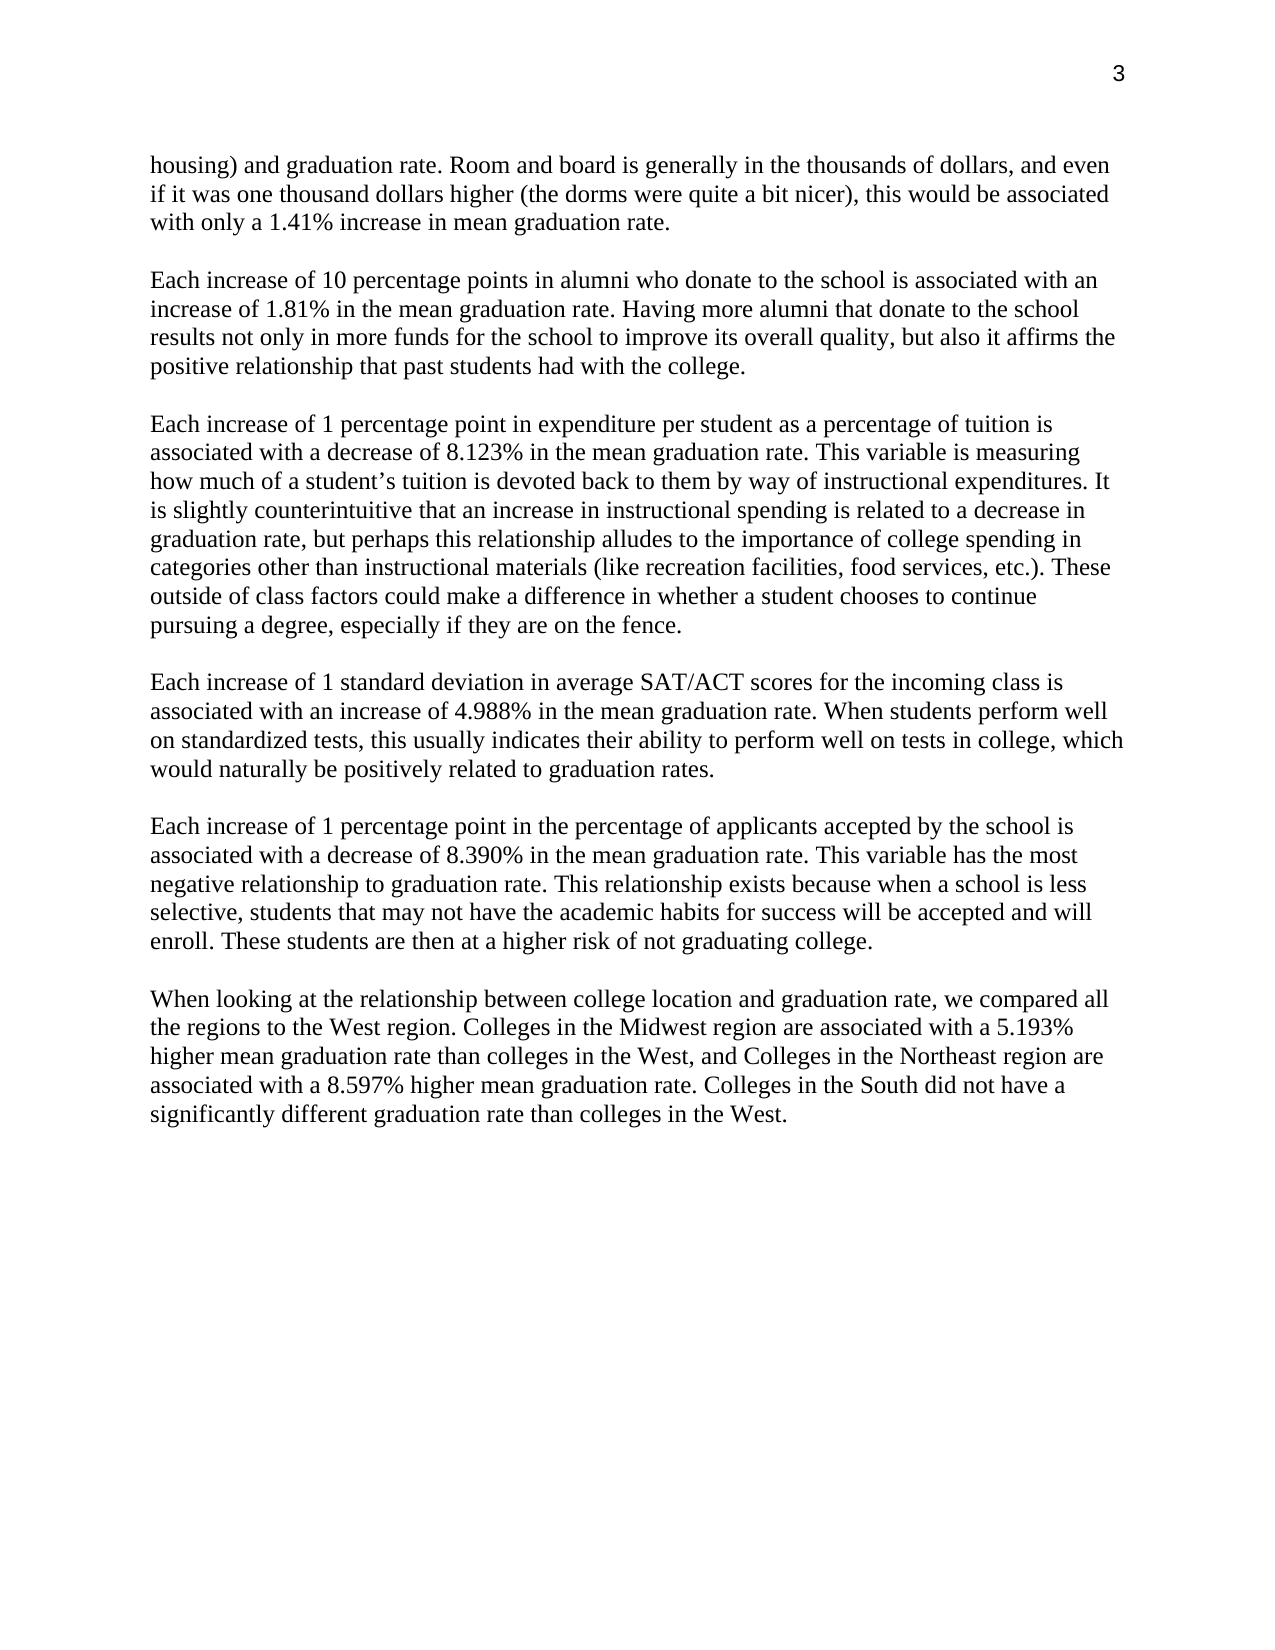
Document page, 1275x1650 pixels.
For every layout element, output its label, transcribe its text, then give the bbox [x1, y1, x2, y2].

text Each increase of 1 percentage point in expenditure per student as a percentage of tuition is associated with a decrease of 8.123% in the mean graduation rate. This variable is measuring how much of a student’s tuition is devoted back to them by way of instructional expenditures. It is slightly counterintuitive that an increase in instructional spending is related to a decrease in graduation rate, but perhaps this relationship alludes to the importance of college spending in categories other than instructional materials (like recreation facilities, food services, etc.). These outside of class factors could make a difference in whether a student chooses to continue pursuing a degree, especially if they are on the fence. [150, 409, 1125, 639]
text Each increase of 1 standard deviation in average SAT/ACT scores for the incoming class is associated with an increase of 4.988% in the mean graduation rate. When students perform well on standardized tests, this usually indicates their ability to perform well on tests in college, which would naturally be positively related to graduation rates. [150, 667, 1125, 782]
text Each increase of 1 percentage point in the percentage of applicants accepted by the school is associated with a decrease of 8.390% in the mean graduation rate. This variable has the most negative relationship to graduation rate. This relationship exists because when a school is less selective, students that may not have the academic habits for success will be accepted and will enroll. These students are then at a higher risk of not graduating college. [150, 811, 1125, 955]
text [150, 150, 1125, 236]
text When looking at the relationship between college location and graduation rate, we compared all the regions to the West region. Colleges in the Midwest region are associated with a 5.193% higher mean graduation rate than colleges in the West, and Colleges in the Northeast region are associated with a 8.597% higher mean graduation rate. Colleges in the South did not have a significantly different graduation rate than colleges in the West. [150, 984, 1125, 1127]
text Each increase of 10 percentage points in alumni who donate to the school is associated with an increase of 1.81% in the mean graduation rate. Having more alumni that donate to the school results not only in more funds for the school to improve its overall quality, but also it affirms the positive relationship that past students had with the college. [150, 265, 1125, 380]
